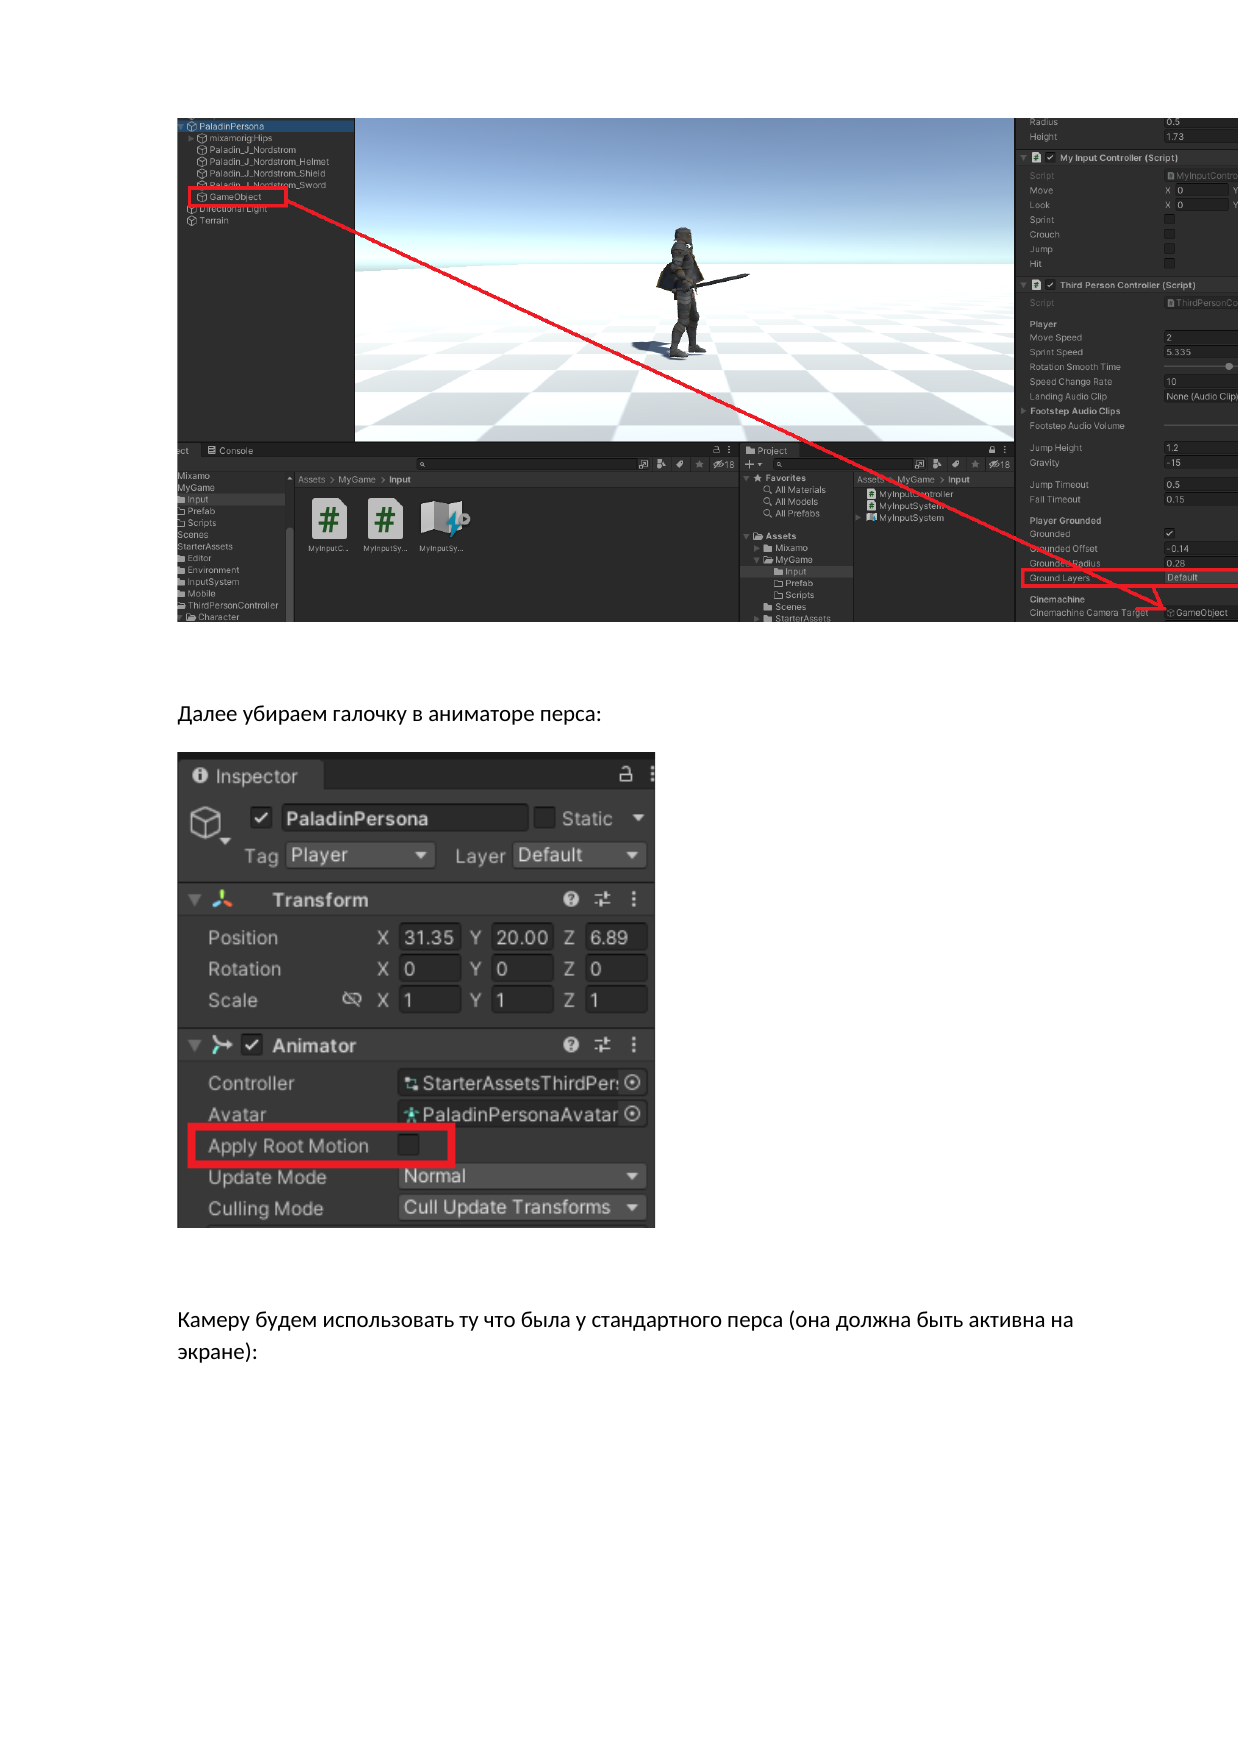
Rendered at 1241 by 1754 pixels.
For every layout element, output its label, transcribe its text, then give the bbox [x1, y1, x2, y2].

text Далее убираем галочку в аниматоре перса: [177, 699, 1152, 727]
text Камеру будем использовать ту что была у стандартного перса (она должна быть активна на экране): [177, 1305, 1152, 1366]
picture [177, 752, 656, 1228]
picture [177, 118, 1238, 622]
